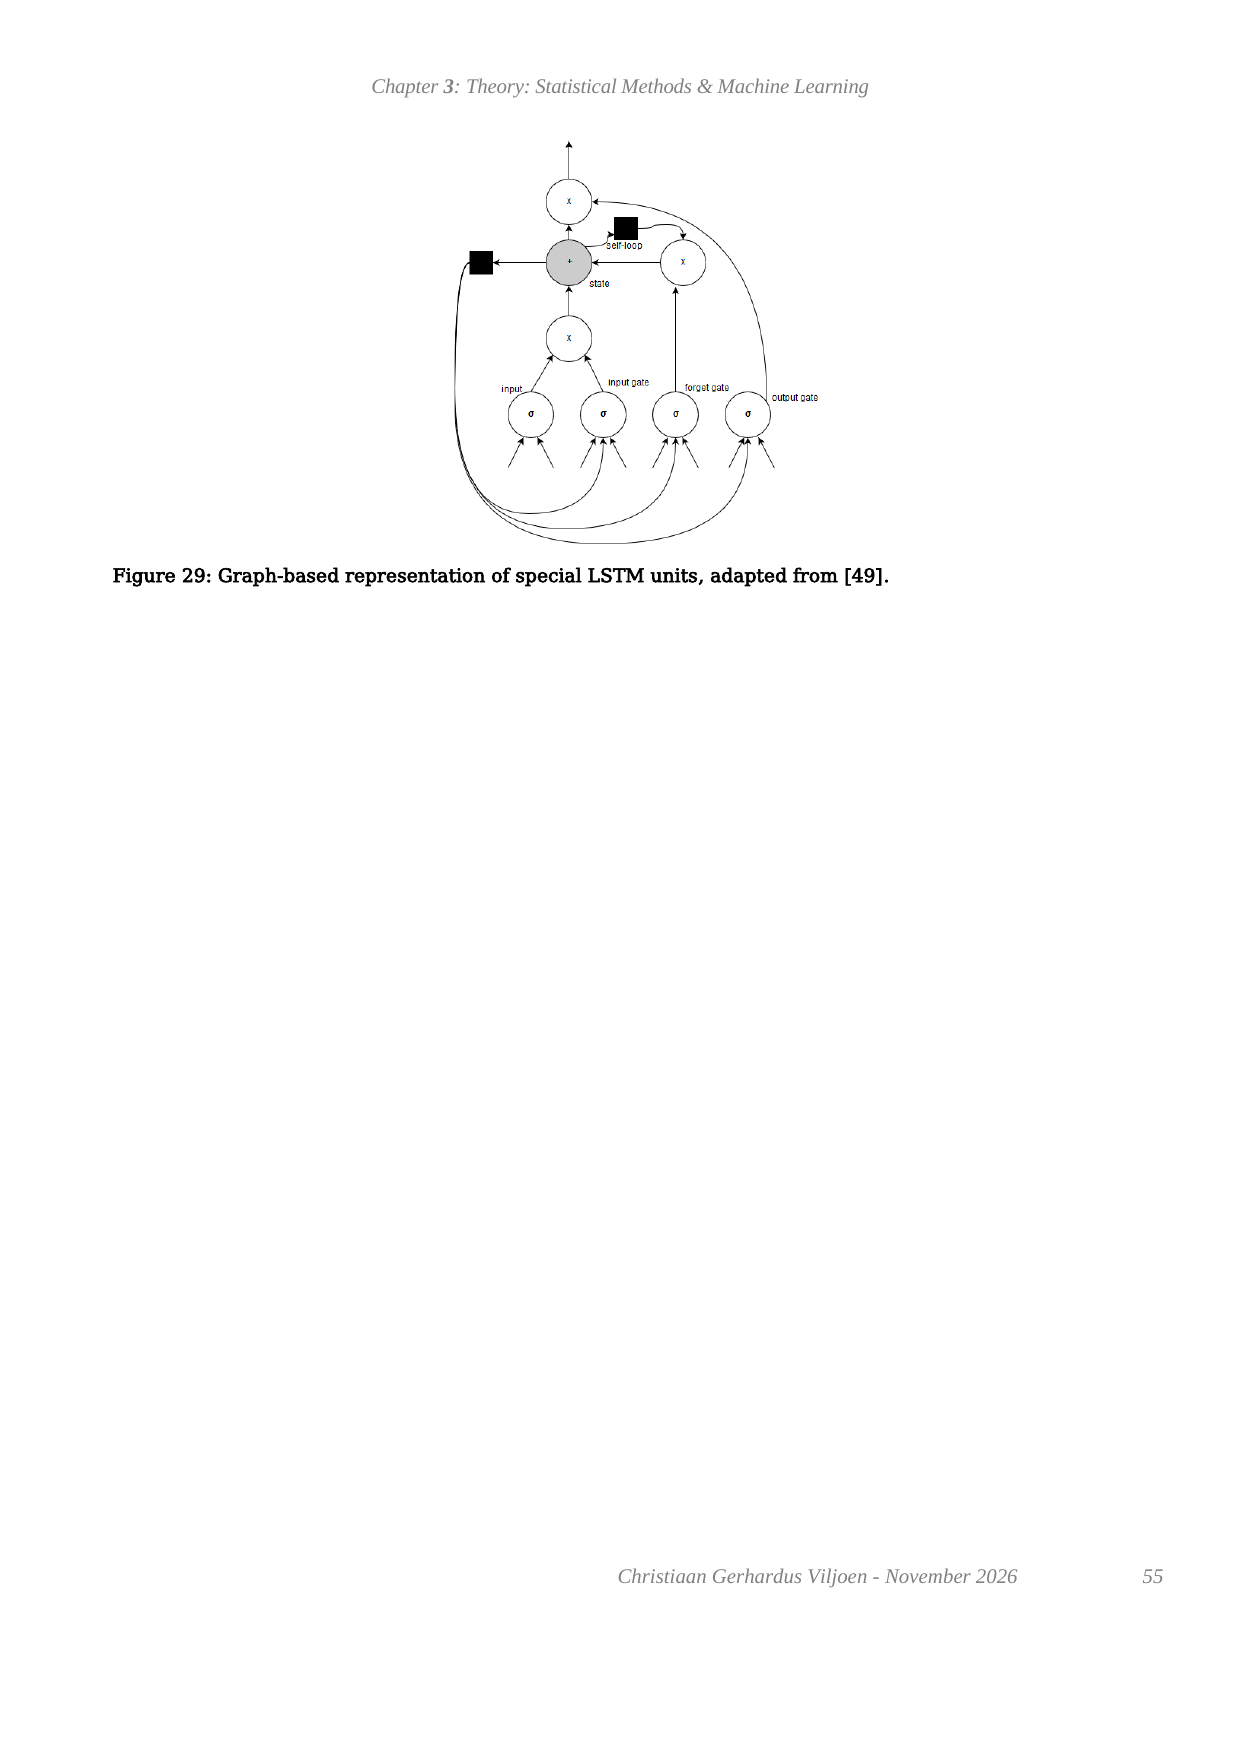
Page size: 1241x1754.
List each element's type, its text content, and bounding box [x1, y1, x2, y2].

picture [454, 135, 824, 544]
text Figure 29: Graph-based representation of special LSTM units, adapted from. [112, 563, 1165, 586]
